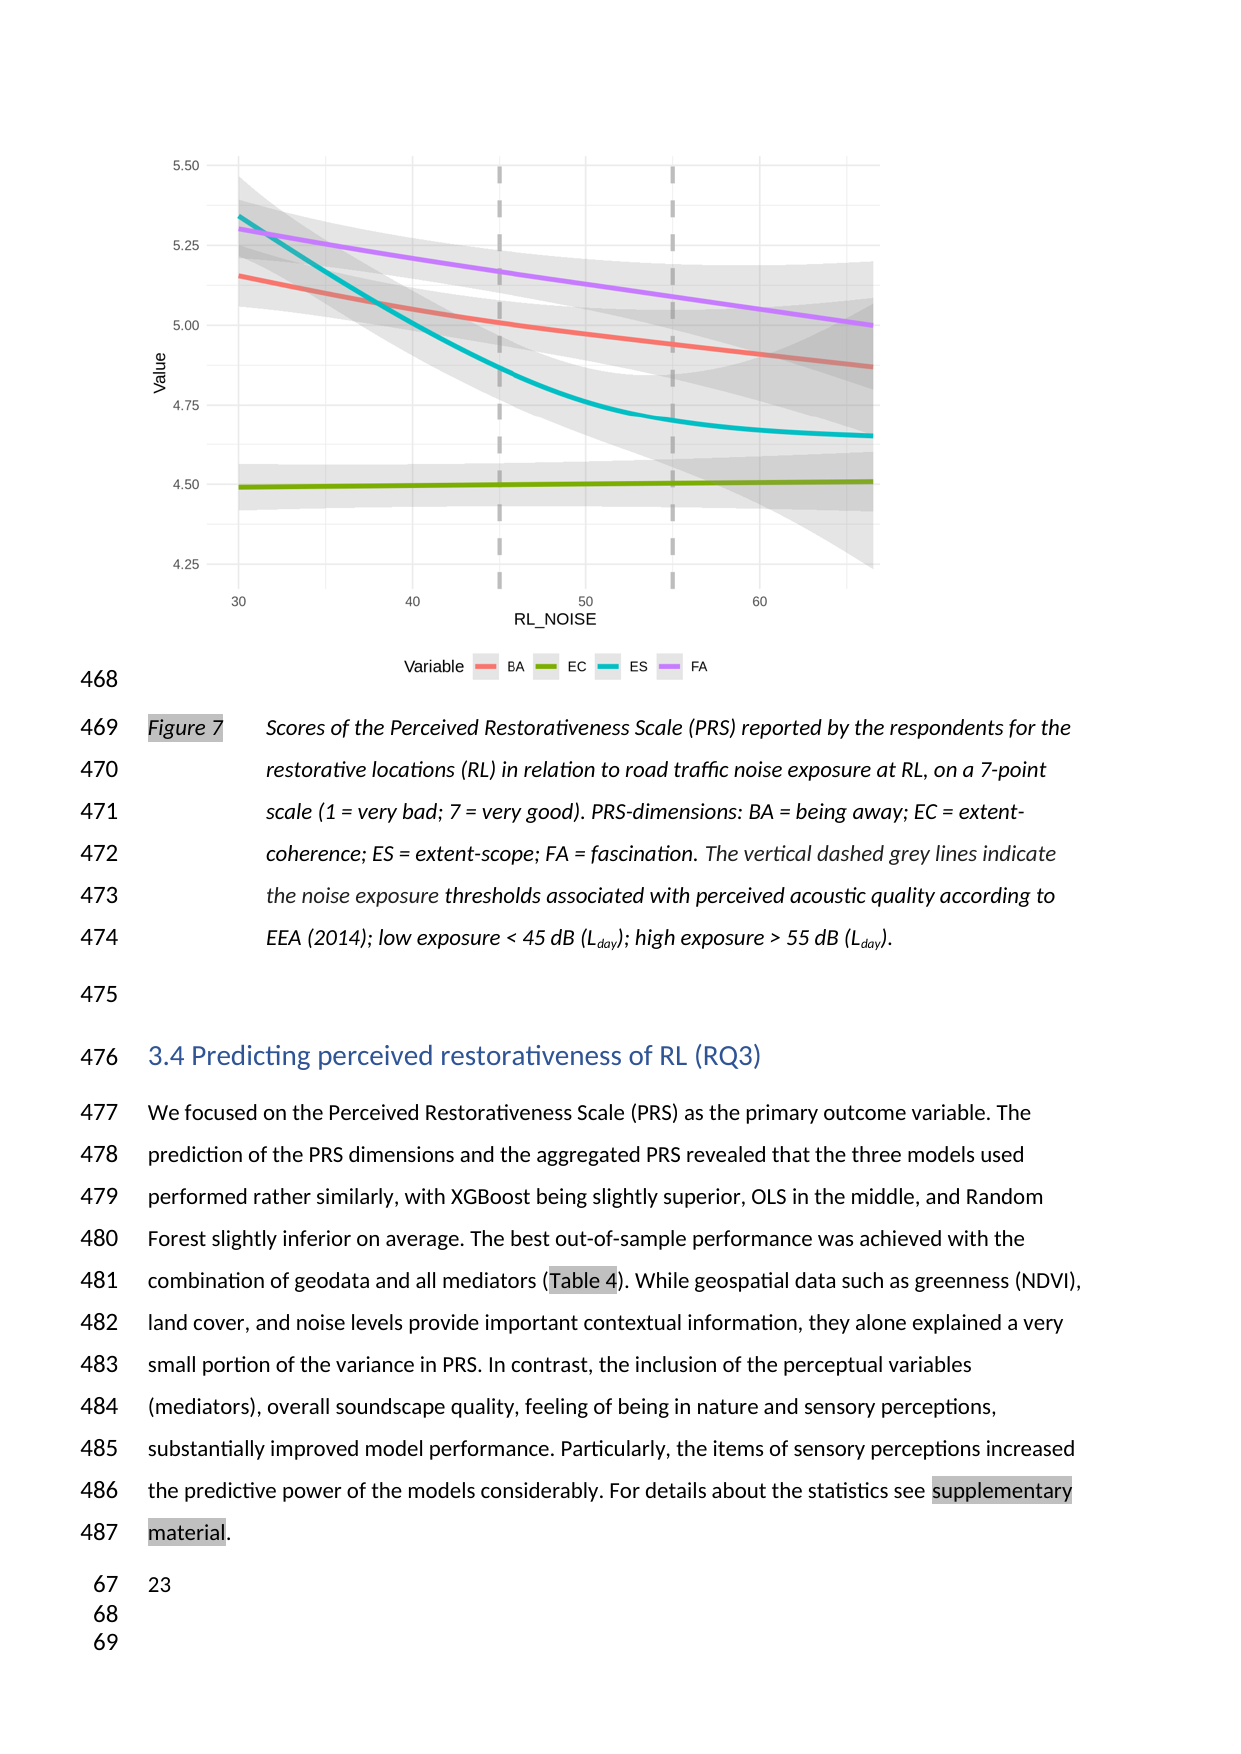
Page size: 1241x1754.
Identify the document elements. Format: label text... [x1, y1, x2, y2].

picture [147, 147, 880, 687]
subtitle 3.4 Predicting perceived restorativeness of RL (RQ3) [148, 1037, 1092, 1072]
text We focused on the Perceived Restorativeness Scale (PRS) as the primary outcome variable. The prediction of the PRS dimensions and the aggregated PRS revealed that the three models used performed rather similarly, with XGBoost being slightly superior, OLS in the middle, and Random Forest slightly inferior on average. The best out-of-sample performance was achieved with the combination of geodata and all mediators (Table 4). While geospatial data such as greenness (NDVI), land cover, and noise levels provide important contextual information, they alone explained a very small portion of the variance in PRS. In contrast, the inclusion of the perceptual variables (mediators), overall soundscape quality, feeling of being in nature and sensory perceptions, substantially improved model performance. Particularly, the items of sensory perceptions increased the predictive power of the models considerably. For details about the statistics see supplementary material. [148, 1098, 1092, 1546]
text Figure 7 Scores of the Perceived Restorativeness Scale (PRS) reported by the respondents for the restorative locations (RL) in relation to road traffic noise exposure at RL, on a 7-point scale (1 = very bad; 7 = very good). PRS-dimensions: BA = being away; EC = extent-coherence; ES = extent-scope; FA = fascination. The vertical dashed grey lines indicate the noise exposure thresholds associated with perceived acoustic quality according to EEA (2014); low exposure < 45 dB (Lday); high exposure > 55 dB (Lday). [148, 713, 1092, 951]
